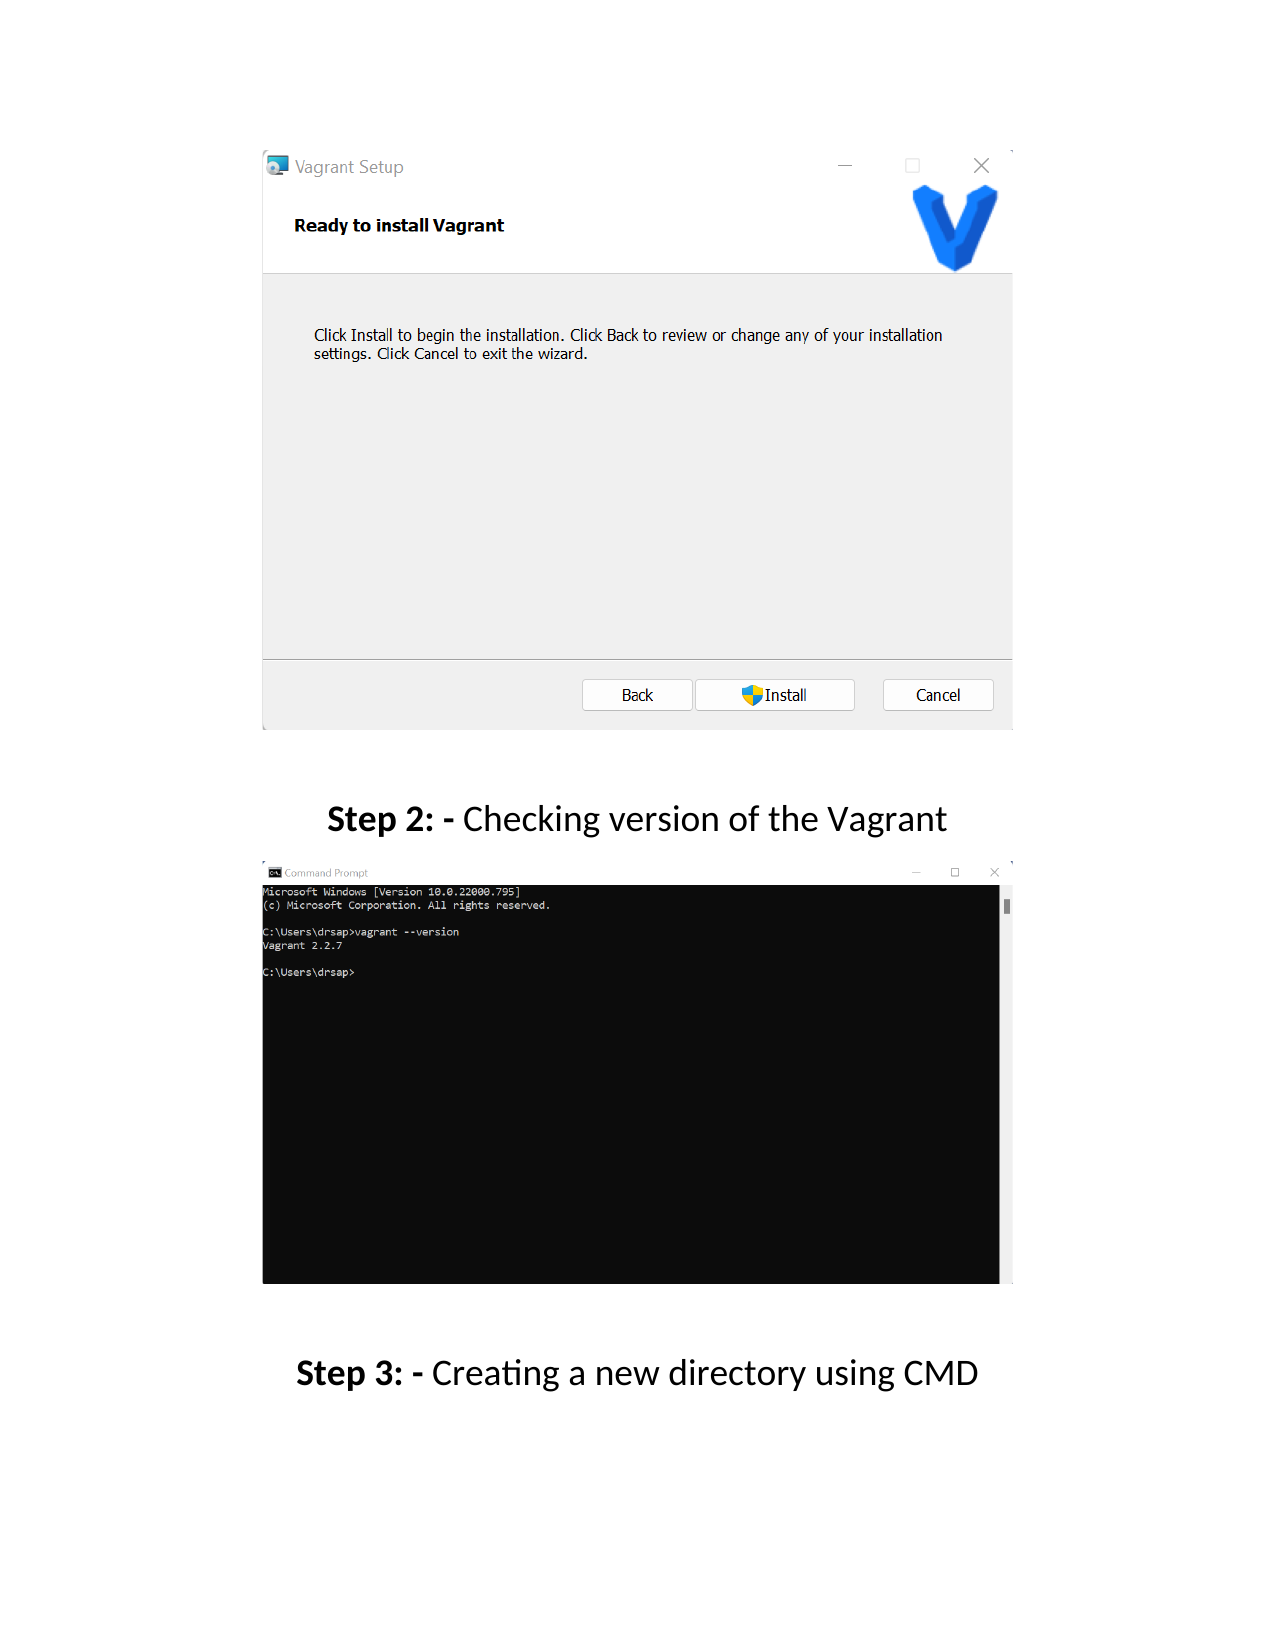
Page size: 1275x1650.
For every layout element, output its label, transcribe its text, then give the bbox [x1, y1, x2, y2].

text Step 2: - Checking version of the Vagrant [150, 795, 1125, 841]
text Step 3: - Creating a new directory using CMD [150, 1349, 1125, 1395]
